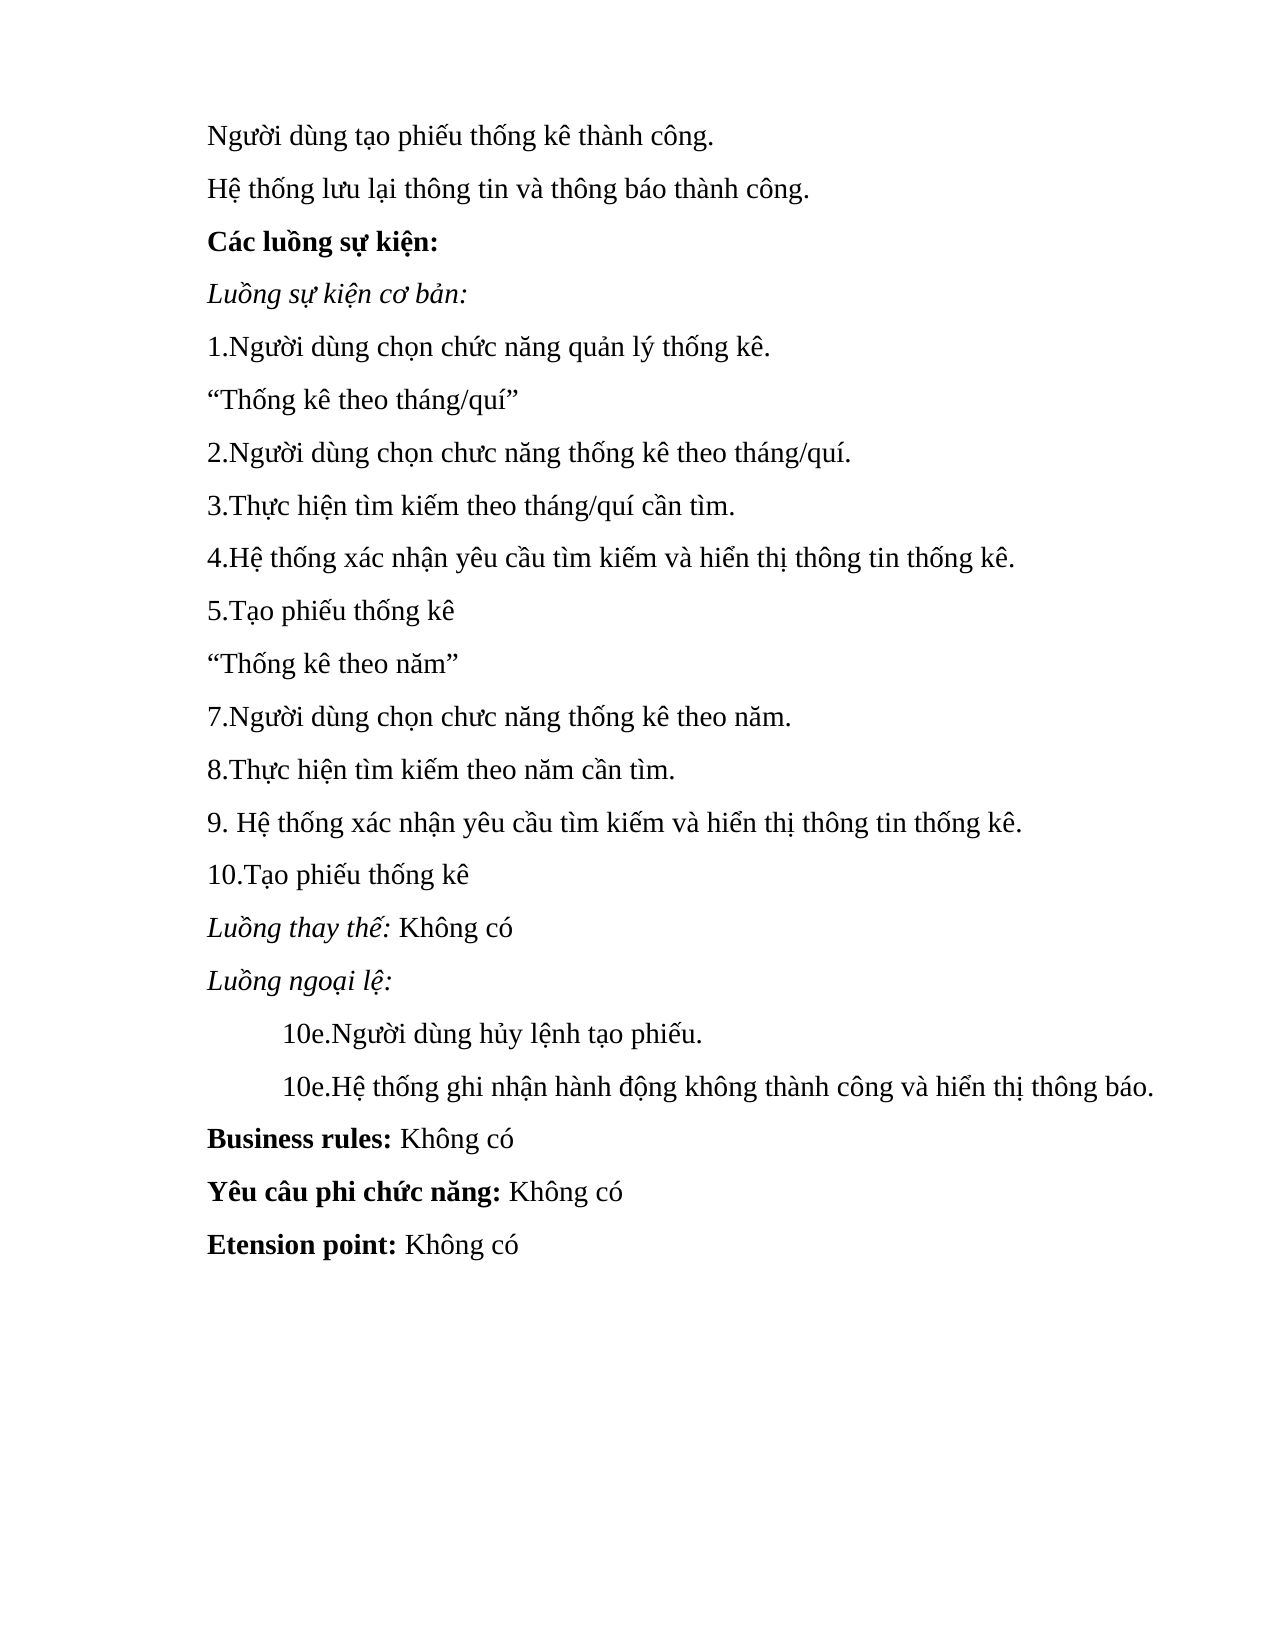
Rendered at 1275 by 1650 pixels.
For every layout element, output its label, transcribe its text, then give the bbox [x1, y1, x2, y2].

text 2.Người dùng chọn chưc năng thống kê theo tháng/quí. [207, 435, 1157, 468]
text Người dùng tạo phiếu thống kê thành công. [207, 118, 1157, 152]
text Etension point: Không có [207, 1227, 1157, 1261]
text 10e.Hệ thống ghi nhận hành động không thành công và hiển thị thông báo. [207, 1069, 1157, 1102]
text 9. Hệ thống xác nhận yêu cầu tìm kiếm và hiển thị thông tin thống kê. [207, 805, 1157, 838]
text “Thống kê theo tháng/quí” [207, 382, 1157, 416]
text 3.Thực hiện tìm kiếm theo tháng/quí cần tìm. [207, 488, 1157, 521]
text Luồng thay thế: Không có [207, 910, 1157, 944]
text 4.Hệ thống xác nhận yêu cầu tìm kiếm và hiển thị thông tin thống kê. [207, 541, 1157, 574]
text Luồng sự kiện cơ bản: [207, 277, 1157, 310]
text “Thống kê theo năm” [207, 646, 1157, 680]
text Luồng ngoại lệ: [207, 963, 1157, 997]
text 5.Tạo phiếu thống kê [207, 593, 1157, 627]
text 1.Người dùng chọn chức năng quản lý thống kê. [207, 329, 1157, 363]
text Các luồng sự kiện: [207, 224, 1157, 257]
text 10.Tạo phiếu thống kê [207, 857, 1157, 891]
text 10e.Người dùng hủy lệnh tạo phiếu. [207, 1016, 1157, 1049]
text Business rules: Không có [207, 1122, 1157, 1155]
text 8.Thực hiện tìm kiếm theo năm cần tìm. [207, 752, 1157, 785]
text 7.Người dùng chọn chưc năng thống kê theo năm. [207, 699, 1157, 733]
text Hệ thống lưu lại thông tin và thông báo thành công. [207, 171, 1157, 204]
text Yêu câu phi chức năng: Không có [207, 1174, 1157, 1208]
